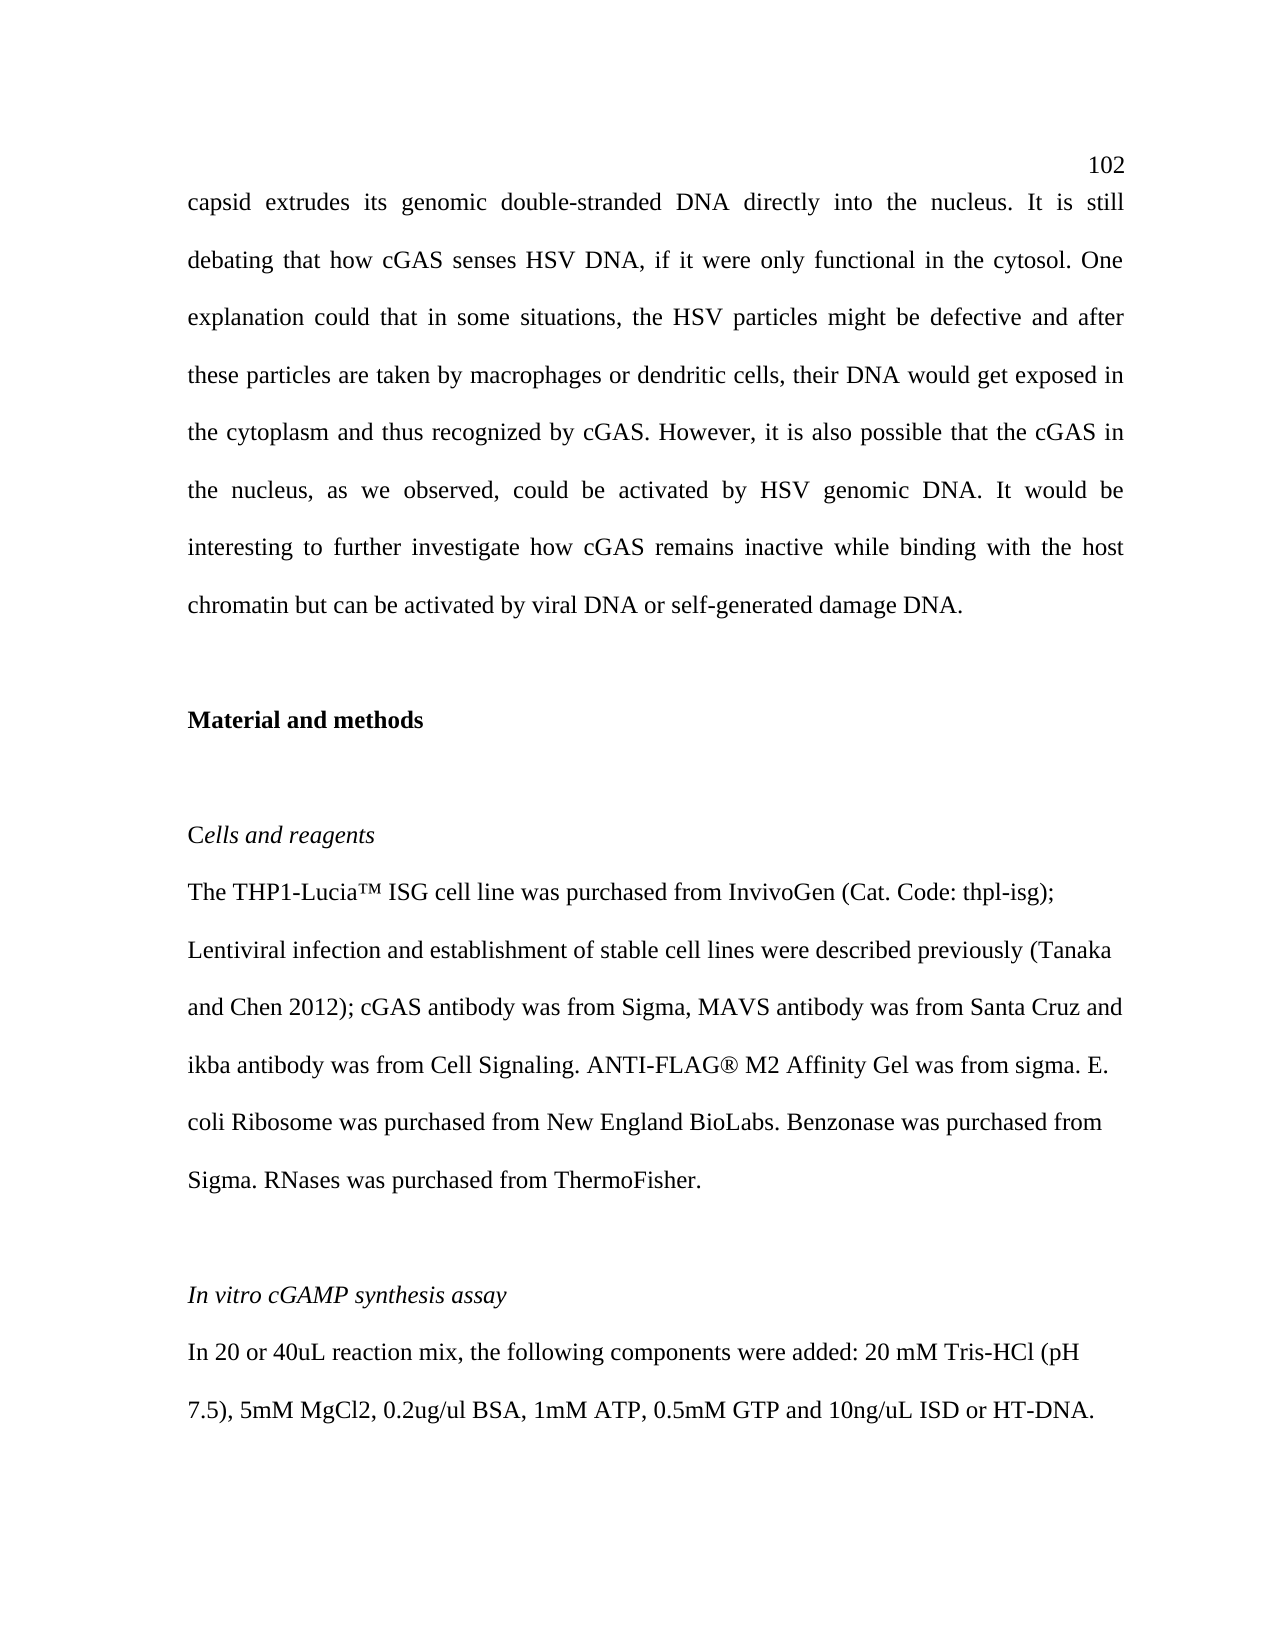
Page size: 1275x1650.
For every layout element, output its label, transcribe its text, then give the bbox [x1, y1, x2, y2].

text Cells and reagents [187, 820, 1125, 849]
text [187, 1337, 1125, 1424]
text The THP1-Lucia™ ISG cell line was purchased from InvivoGen (Cat. Code: thpl-isg); Lentiviral infection and establishment of stable cell lines were described previously (Tanaka and Chen 2012); cGAS antibody was from Sigma, MAVS antibody was from Santa Cruz and ikba antibody was from Cell Signaling. ANTI-FLAG® M2 Affinity Gel was from sigma. E. coli Ribosome was purchased from New England BioLabs. Benzonase was purchased from Sigma. RNases was purchased from ThermoFisher. [187, 877, 1125, 1194]
text Material and methods [187, 705, 1125, 734]
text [187, 187, 1125, 619]
text In vitro cGAMP synthesis assay [187, 1280, 1125, 1309]
